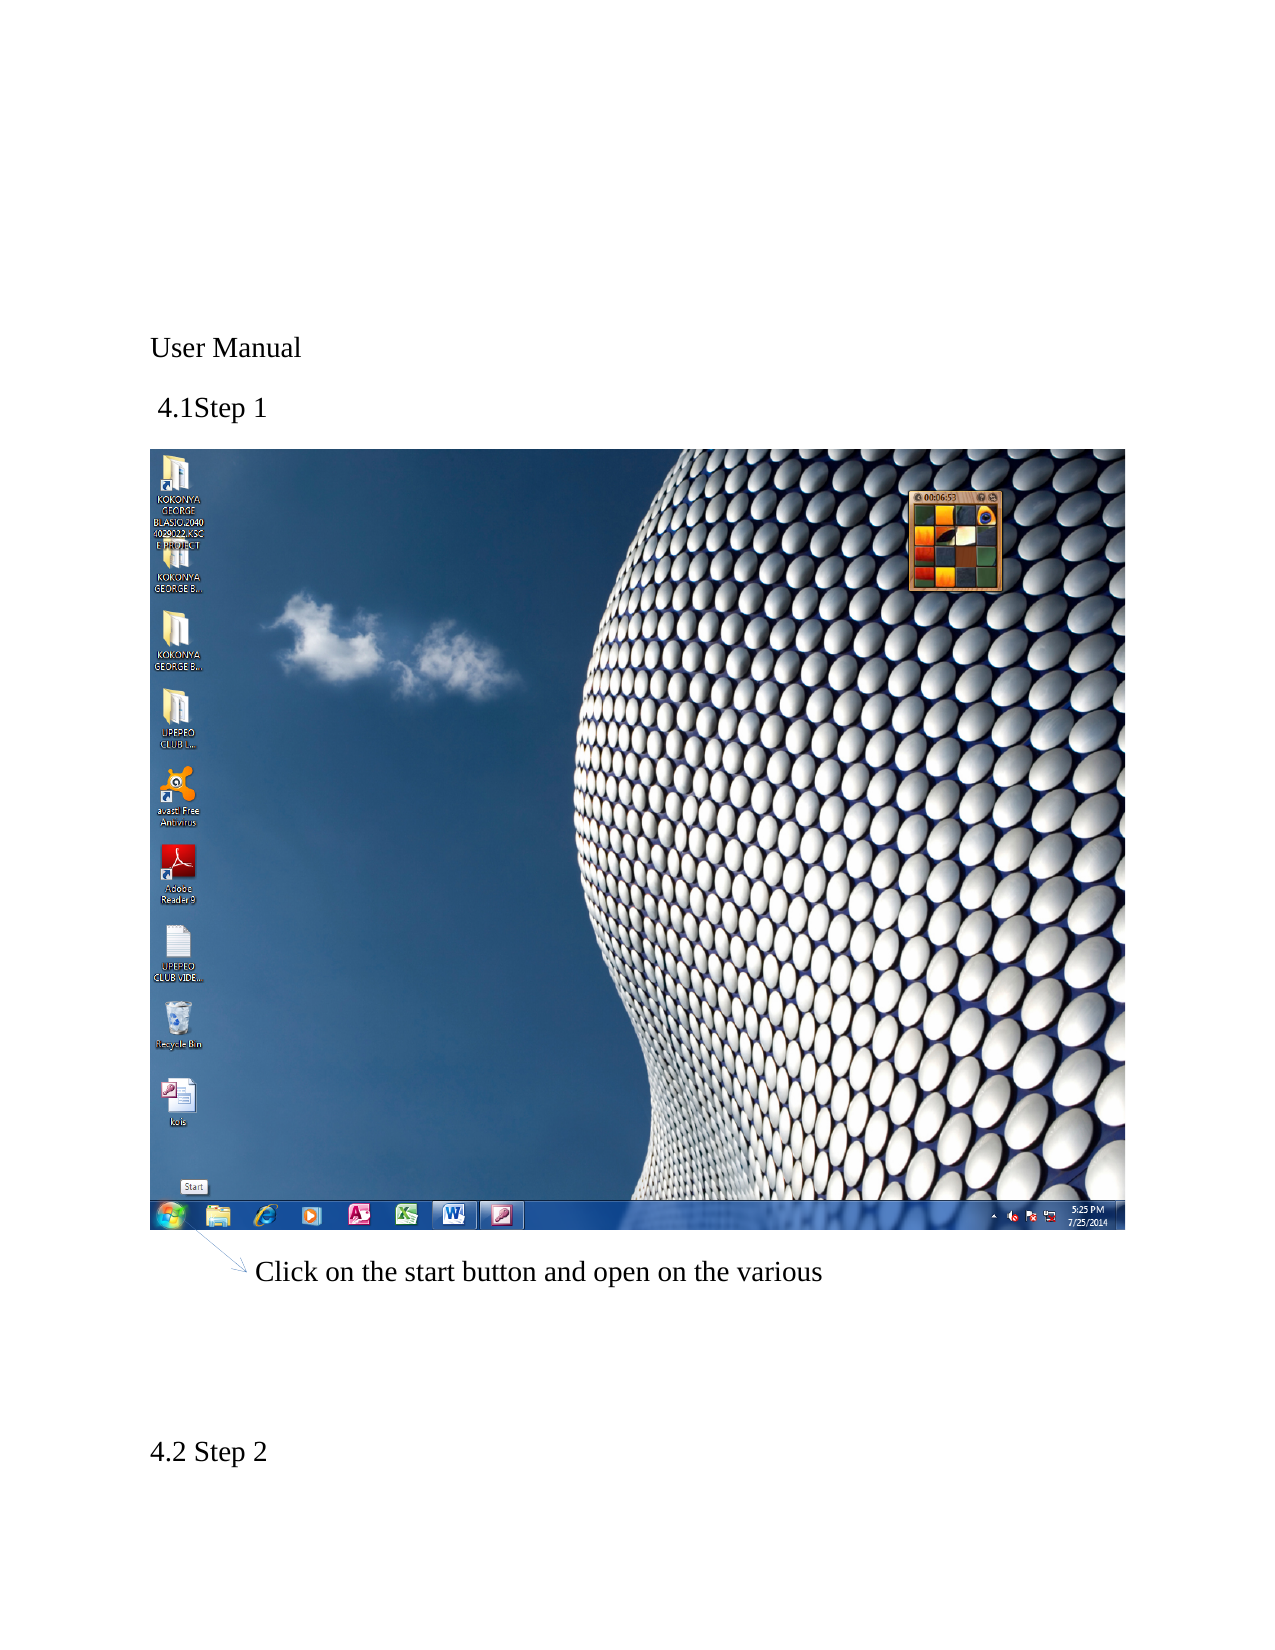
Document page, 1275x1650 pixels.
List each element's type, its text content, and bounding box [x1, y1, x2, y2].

text User Manual [150, 331, 1125, 364]
text 4.1Step 1 [150, 390, 1125, 423]
text Click on the start button and open on the various [150, 1254, 1125, 1288]
text 4.2 Step 2 [150, 1434, 1125, 1468]
picture [150, 449, 1125, 1230]
